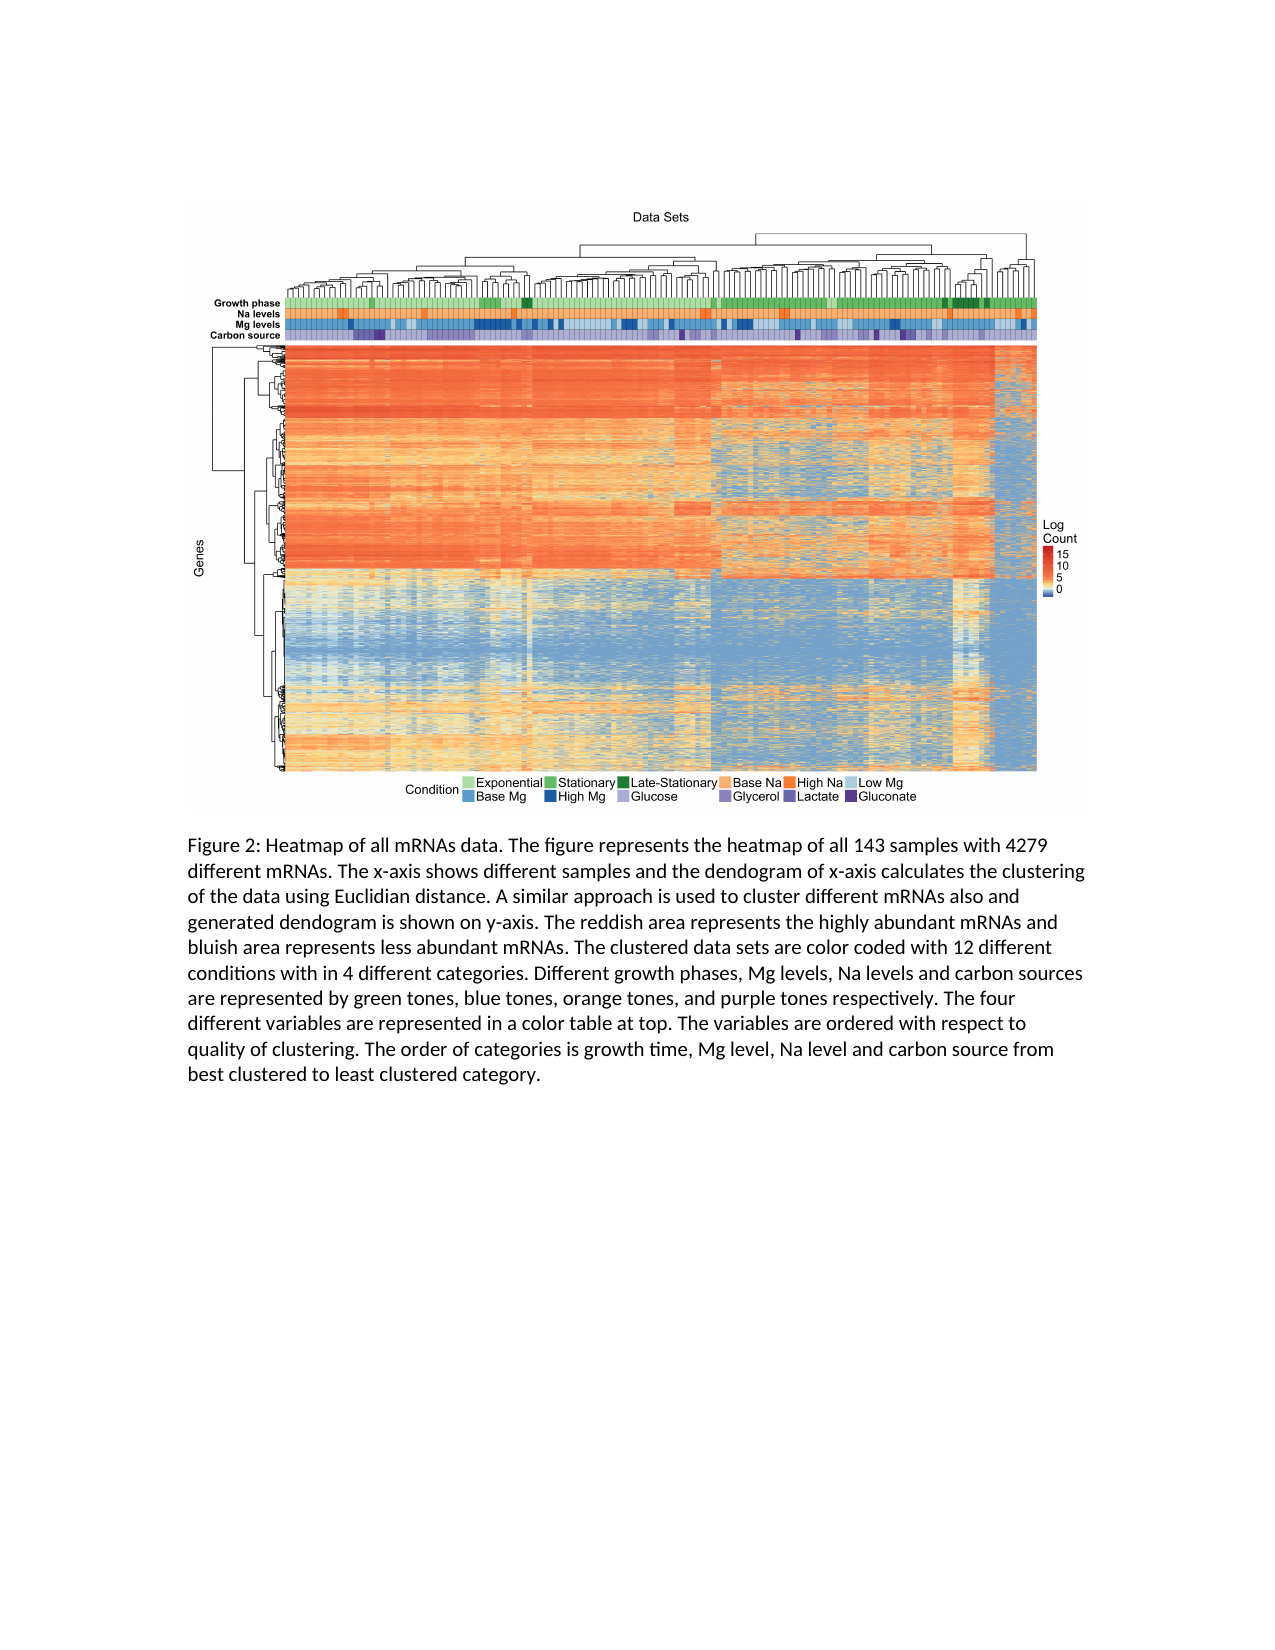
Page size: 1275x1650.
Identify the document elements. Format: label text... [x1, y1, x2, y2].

picture [187, 198, 1088, 812]
text Figure 2: Heatmap of all mRNAs data. The figure represents the heatmap of all 143 samples with 4279 different mRNAs. The x-axis shows different samples and the dendogram of x-axis calculates the clustering of the data using Euclidian distance. A similar approach is used to cluster different mRNAs also and generated dendogram is shown on y-axis. The reddish area represents the highly abundant mRNAs and bluish area represents less abundant mRNAs. The clustered data sets are color coded with 12 different conditions with in 4 different categories. Different growth phases, Mg levels, Na levels and carbon sources are represented by green tones, blue tones, orange tones, and purple tones respectively. The four different variables are represented in a color table at top. The variables are ordered with respect to quality of clustering. The order of categories is growth time, Mg level, Na level and carbon source from best clustered to least clustered category. [187, 833, 1087, 1087]
